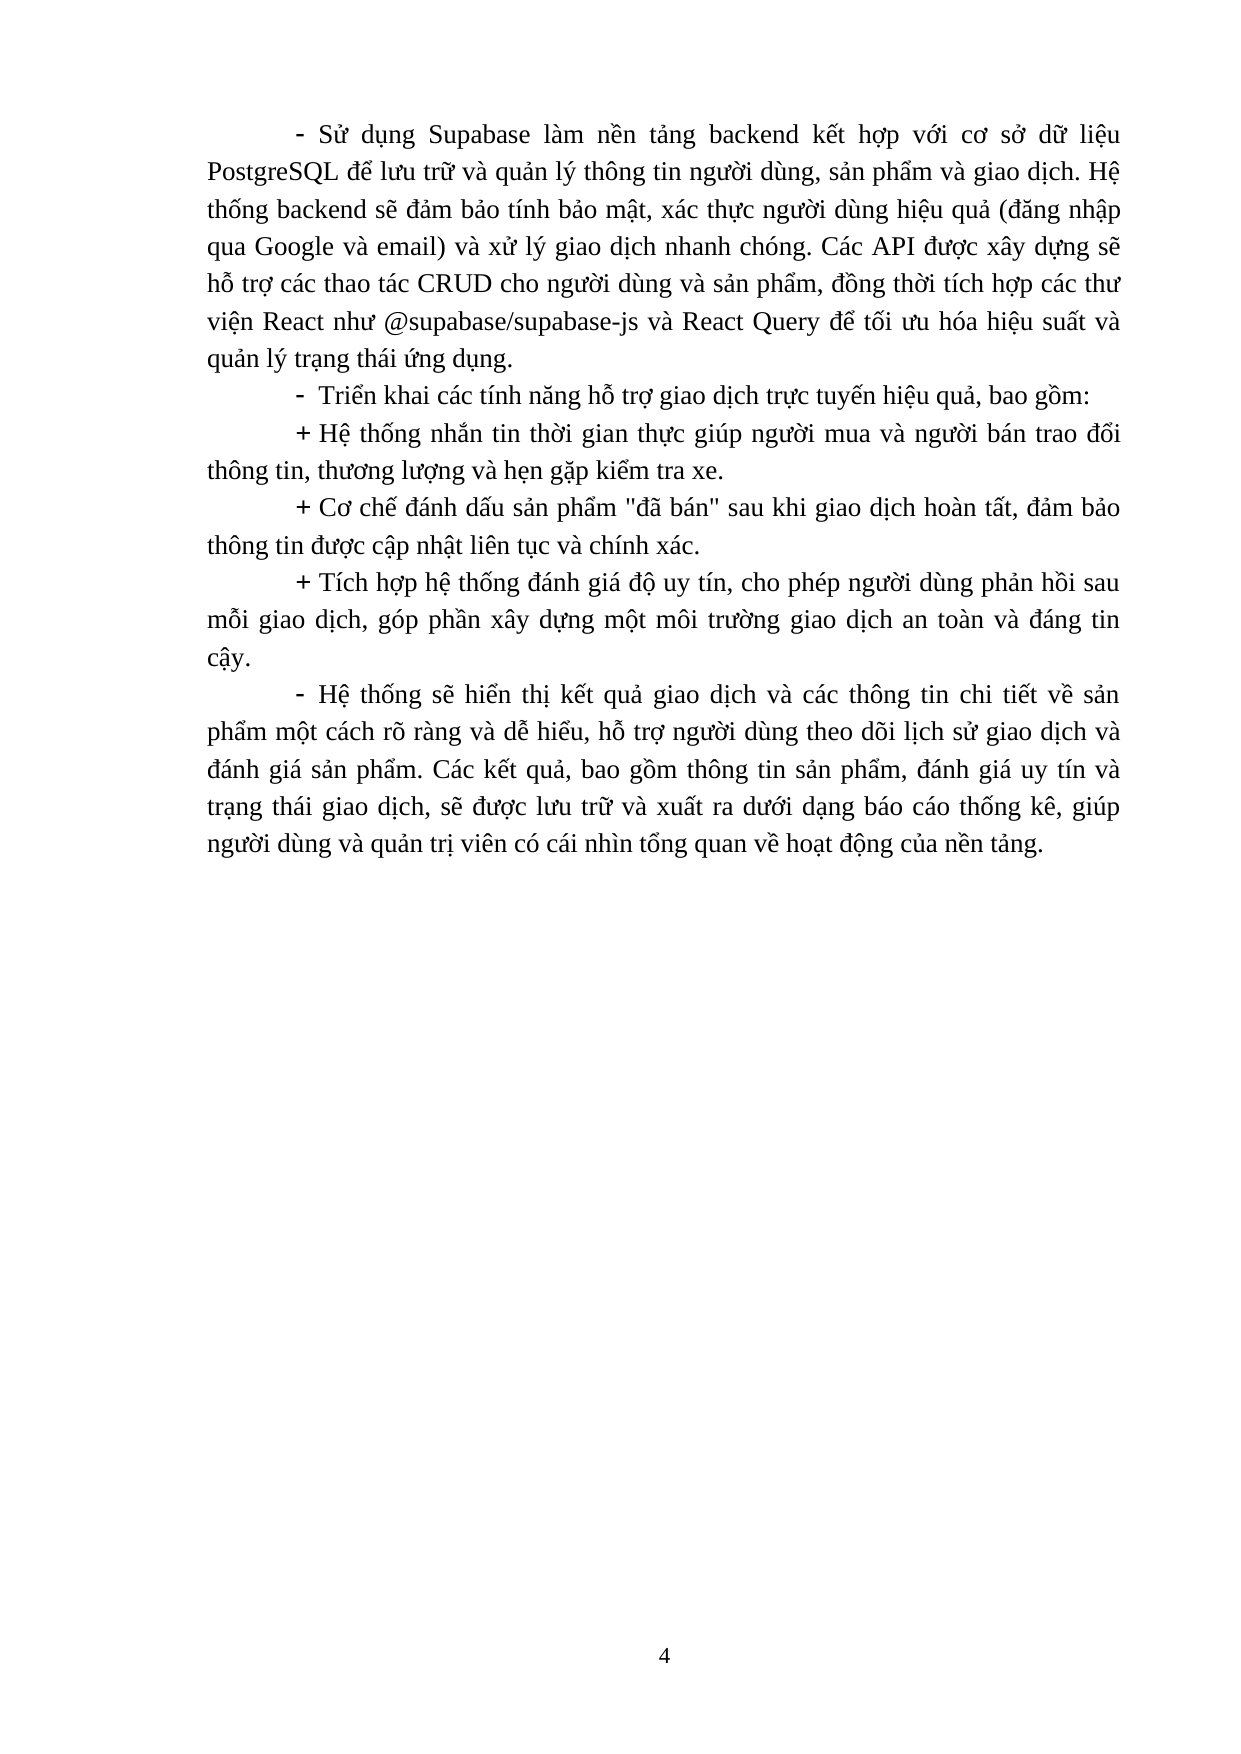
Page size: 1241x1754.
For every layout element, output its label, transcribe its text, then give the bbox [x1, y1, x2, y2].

list Sử dụng Supabase làm nền tảng backend kết hợp với cơ sở dữ liệu PostgreSQL để lưu trữ và quản lý thông tin người dùng, sản phẩm và giao dịch. Hệ thống backend sẽ đảm bảo tính bảo mật, xác thực người dùng hiệu quả (đăng nhập qua Google và email) và xử lý giao dịch nhanh chóng. Các API được xây dựng sẽ hỗ trợ các thao tác CRUD cho người dùng và sản phẩm, đồng thời tích hợp các thư viện React như @supabase/supabase-js và React Query để tối ưu hóa hiệu suất và quản lý trạng thái ứng dụng. [207, 118, 1122, 373]
list Cơ chế đánh dấu sản phẩm "đã bán" sau khi giao dịch hoàn tất, đảm bảo thông tin được cập nhật liên tục và chính xác. [207, 491, 1122, 560]
list Triển khai các tính năng hỗ trợ giao dịch trực tuyến hiệu quả, bao gồm: [207, 379, 1122, 411]
list Tích hợp hệ thống đánh giá độ uy tín, cho phép người dùng phản hồi sau mỗi giao dịch, góp phần xây dựng một môi trường giao dịch an toàn và đáng tin cậy. [207, 566, 1122, 672]
list Hệ thống sẽ hiển thị kết quả giao dịch và các thông tin chi tiết về sản phẩm một cách rõ ràng và dễ hiểu, hỗ trợ người dùng theo dõi lịch sử giao dịch và đánh giá sản phẩm. Các kết quả, bao gồm thông tin sản phẩm, đánh giá uy tín và trạng thái giao dịch, sẽ được lưu trữ và xuất ra dưới dạng báo cáo thống kê, giúp người dùng và quản trị viên có cái nhìn tổng quan về hoạt động của nền tảng. [207, 678, 1122, 858]
list Hệ thống nhắn tin thời gian thực giúp người mua và người bán trao đổi thông tin, thương lượng và hẹn gặp kiểm tra xe. [207, 417, 1122, 485]
